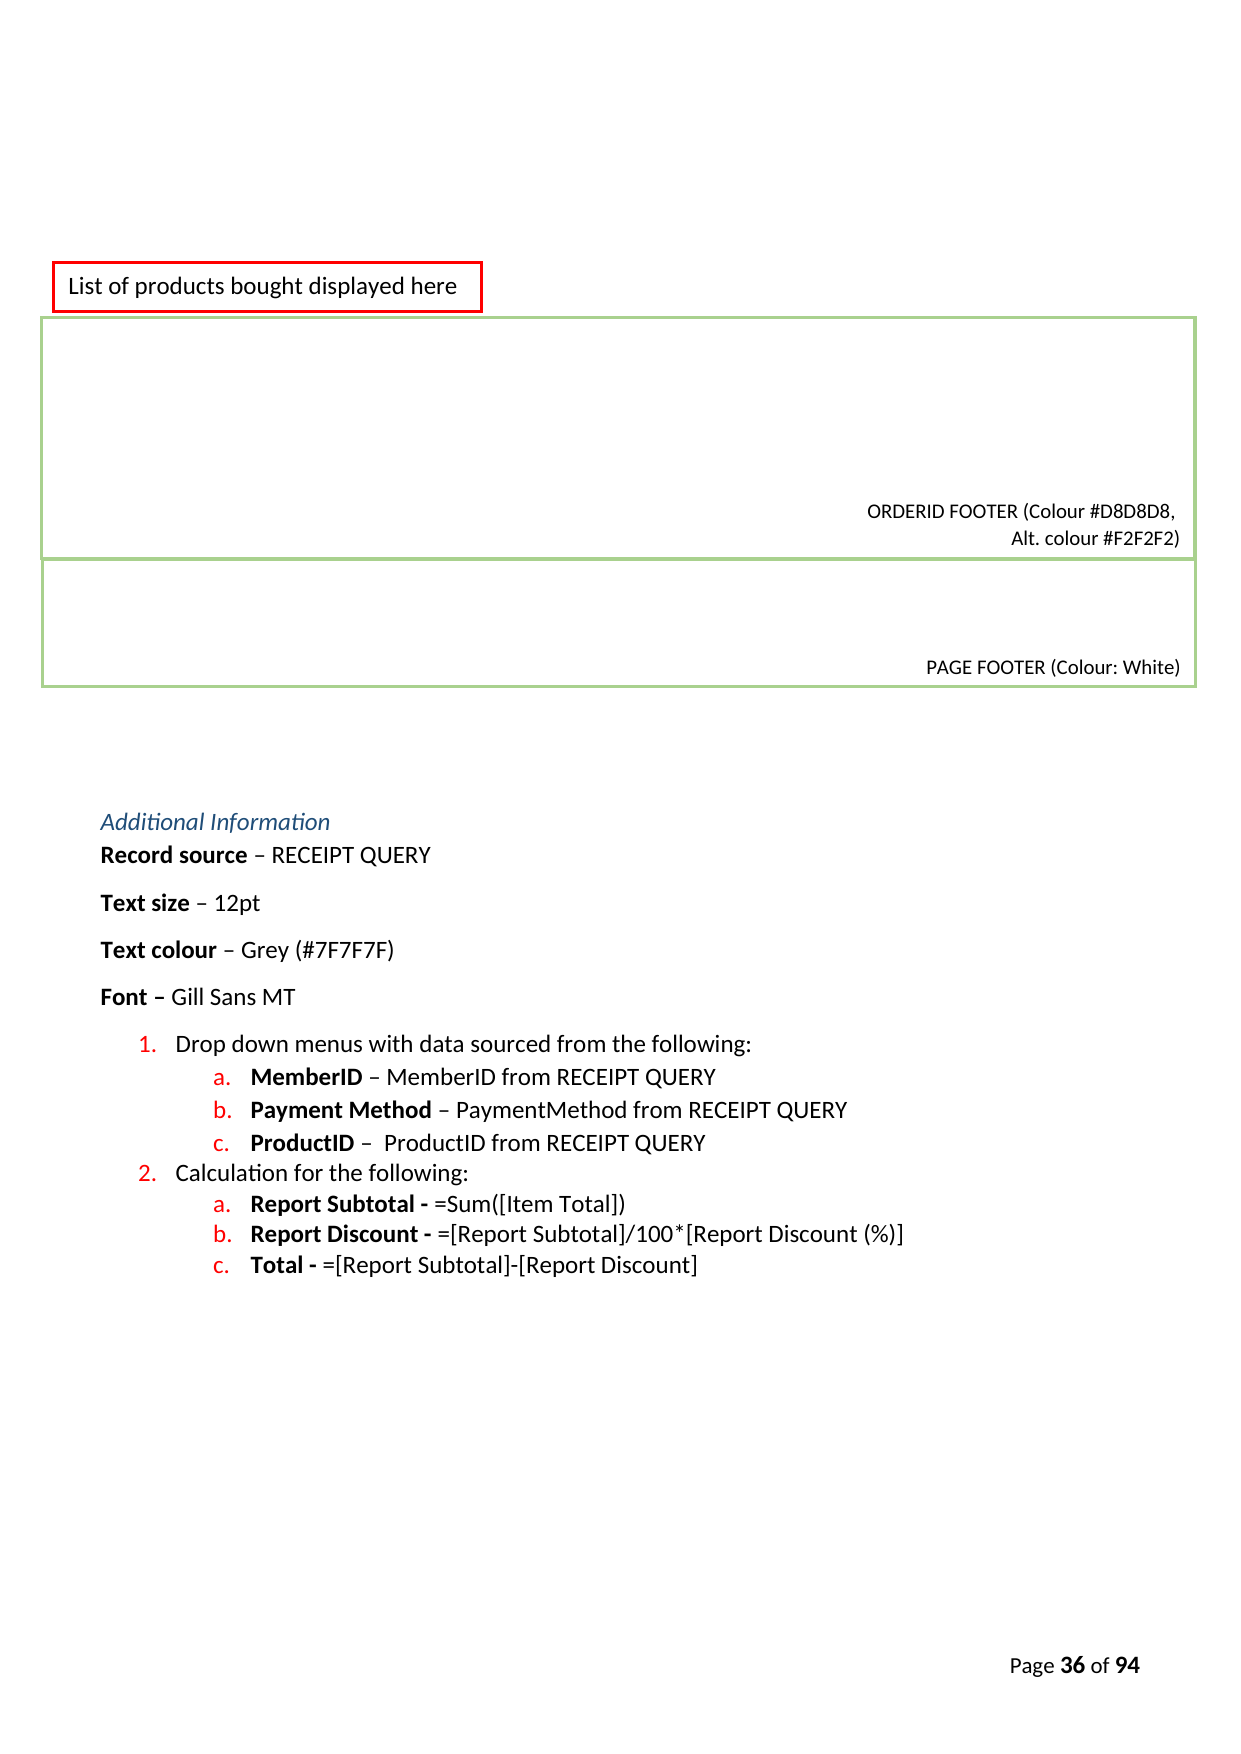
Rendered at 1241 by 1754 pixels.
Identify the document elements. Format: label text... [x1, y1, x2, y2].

text Font – Gill Sans MT [100, 981, 1140, 1012]
list ProductID – ProductID from RECEIPT QUERY [213, 1127, 1140, 1157]
list MemberID – MemberID from RECEIPT QUERY [213, 1061, 1140, 1092]
list Report Discount - =[Report Subtotal]/100*[Report Discount (%)] [213, 1218, 1140, 1249]
list Calculation for the following: [138, 1157, 1140, 1188]
list Drop down menus with data sourced from the following: [138, 1028, 1140, 1059]
list Report Subtotal - =Sum([Item Total]) [213, 1188, 1140, 1218]
text Record source – RECEIPT QUERY [100, 839, 1140, 870]
list Payment Method – PaymentMethod from RECEIPT QUERY [213, 1094, 1140, 1124]
subtitle Additional Information [100, 807, 1140, 837]
list Total - =[Report Subtotal]-[Report Discount] [213, 1249, 1140, 1279]
text Text size – 12pt [100, 887, 1140, 917]
text Text colour – Grey (#7F7F7F) [100, 934, 1140, 964]
